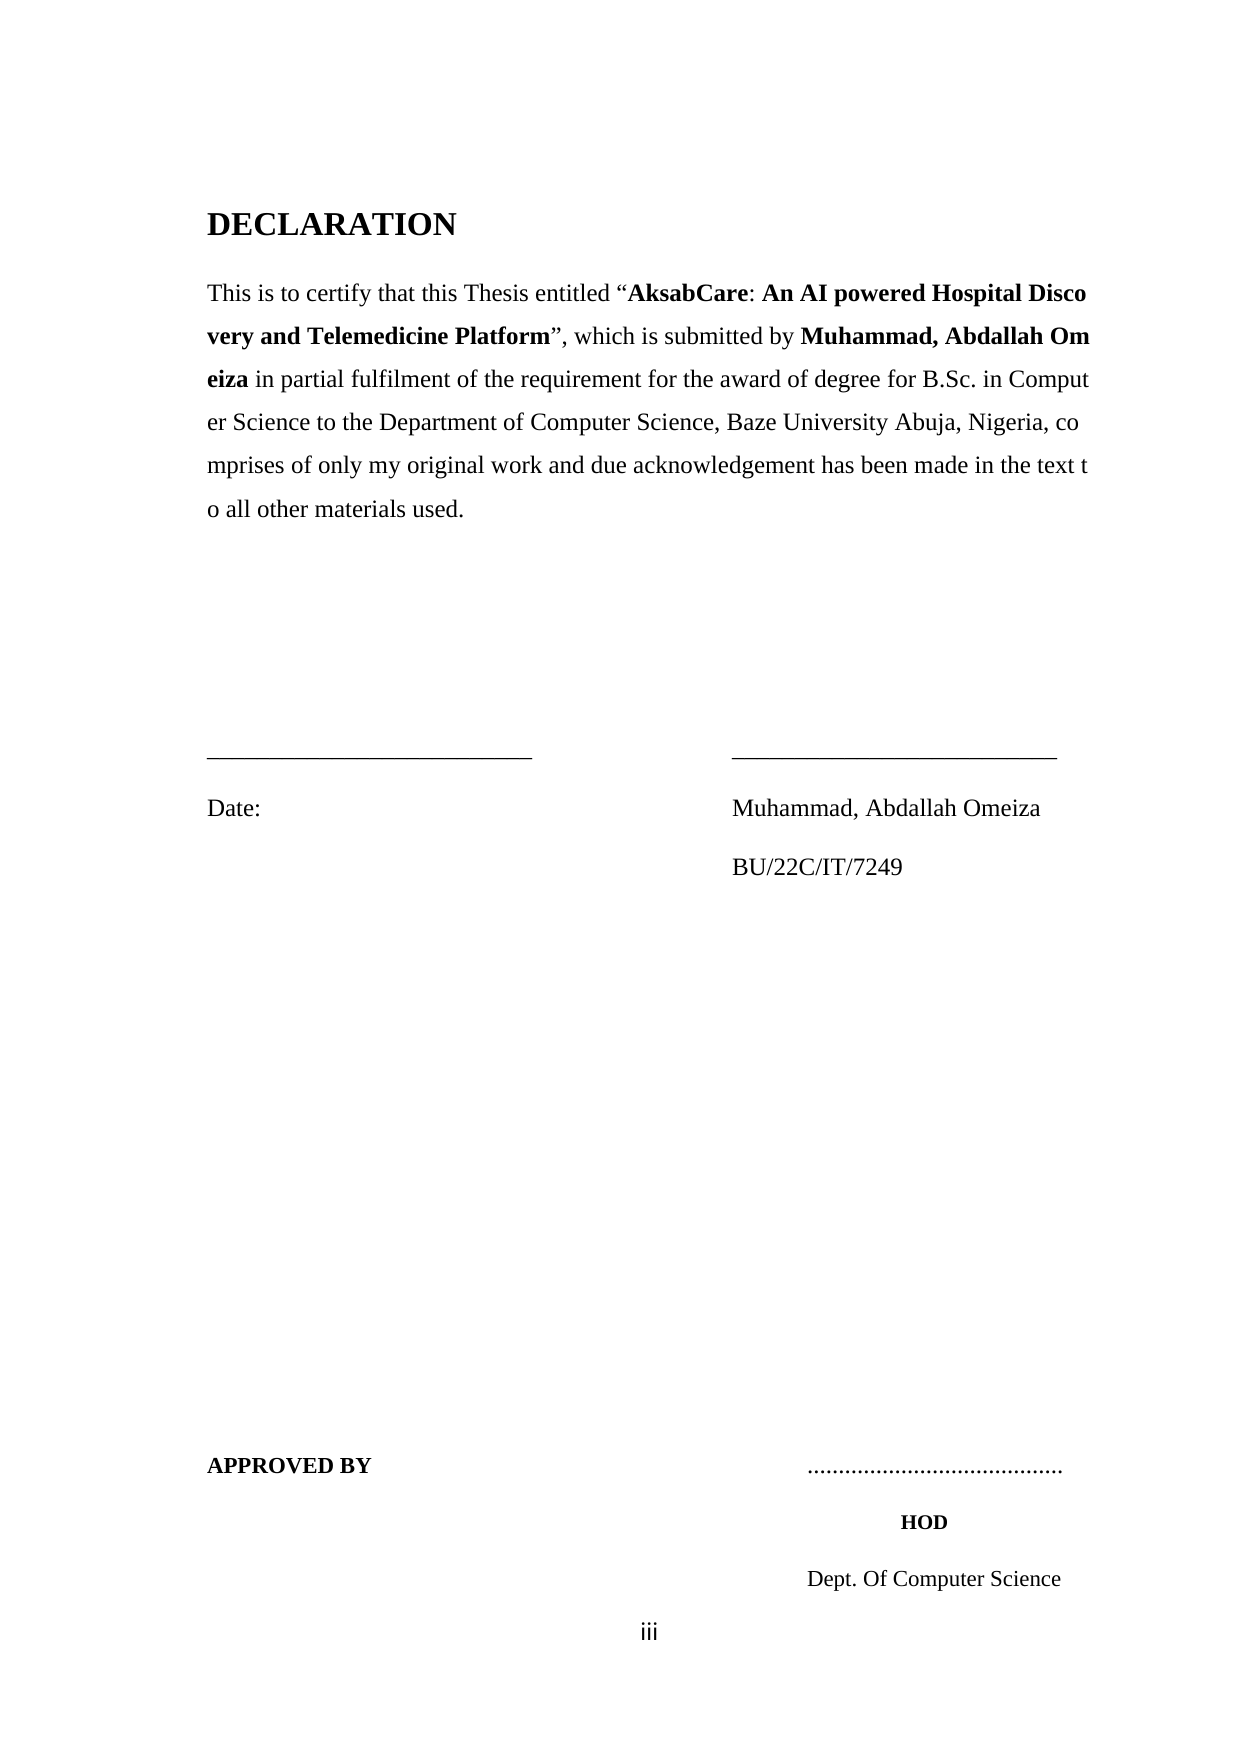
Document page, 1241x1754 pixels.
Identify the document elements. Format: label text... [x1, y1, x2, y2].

text __________________________ __________________________ [207, 733, 1092, 762]
text DECLARATION [207, 204, 1092, 242]
text Dept. Of Computer Science [207, 1565, 1092, 1592]
text HOD [207, 1510, 1092, 1534]
text APPROVED BY ......................................... [207, 1450, 1092, 1479]
text BU/22C/IT/7249 [207, 852, 1092, 881]
text This is to certify that this Thesis entitled “AksabCare: An AI powered Hospital Discovery and Telemedicine Platform”, which is submitted by Muhammad, Abdallah Omeiza in partial fulfilment of the requirement for the award of degree for B.Sc. in Computer Science to the Department of Computer Science, Baze University Abuja, Nigeria, comprises of only my original work and due acknowledgement has been made in the text to all other materials used. [207, 278, 1092, 522]
text Date: Muhammad, Abdallah Omeiza [207, 793, 1092, 821]
